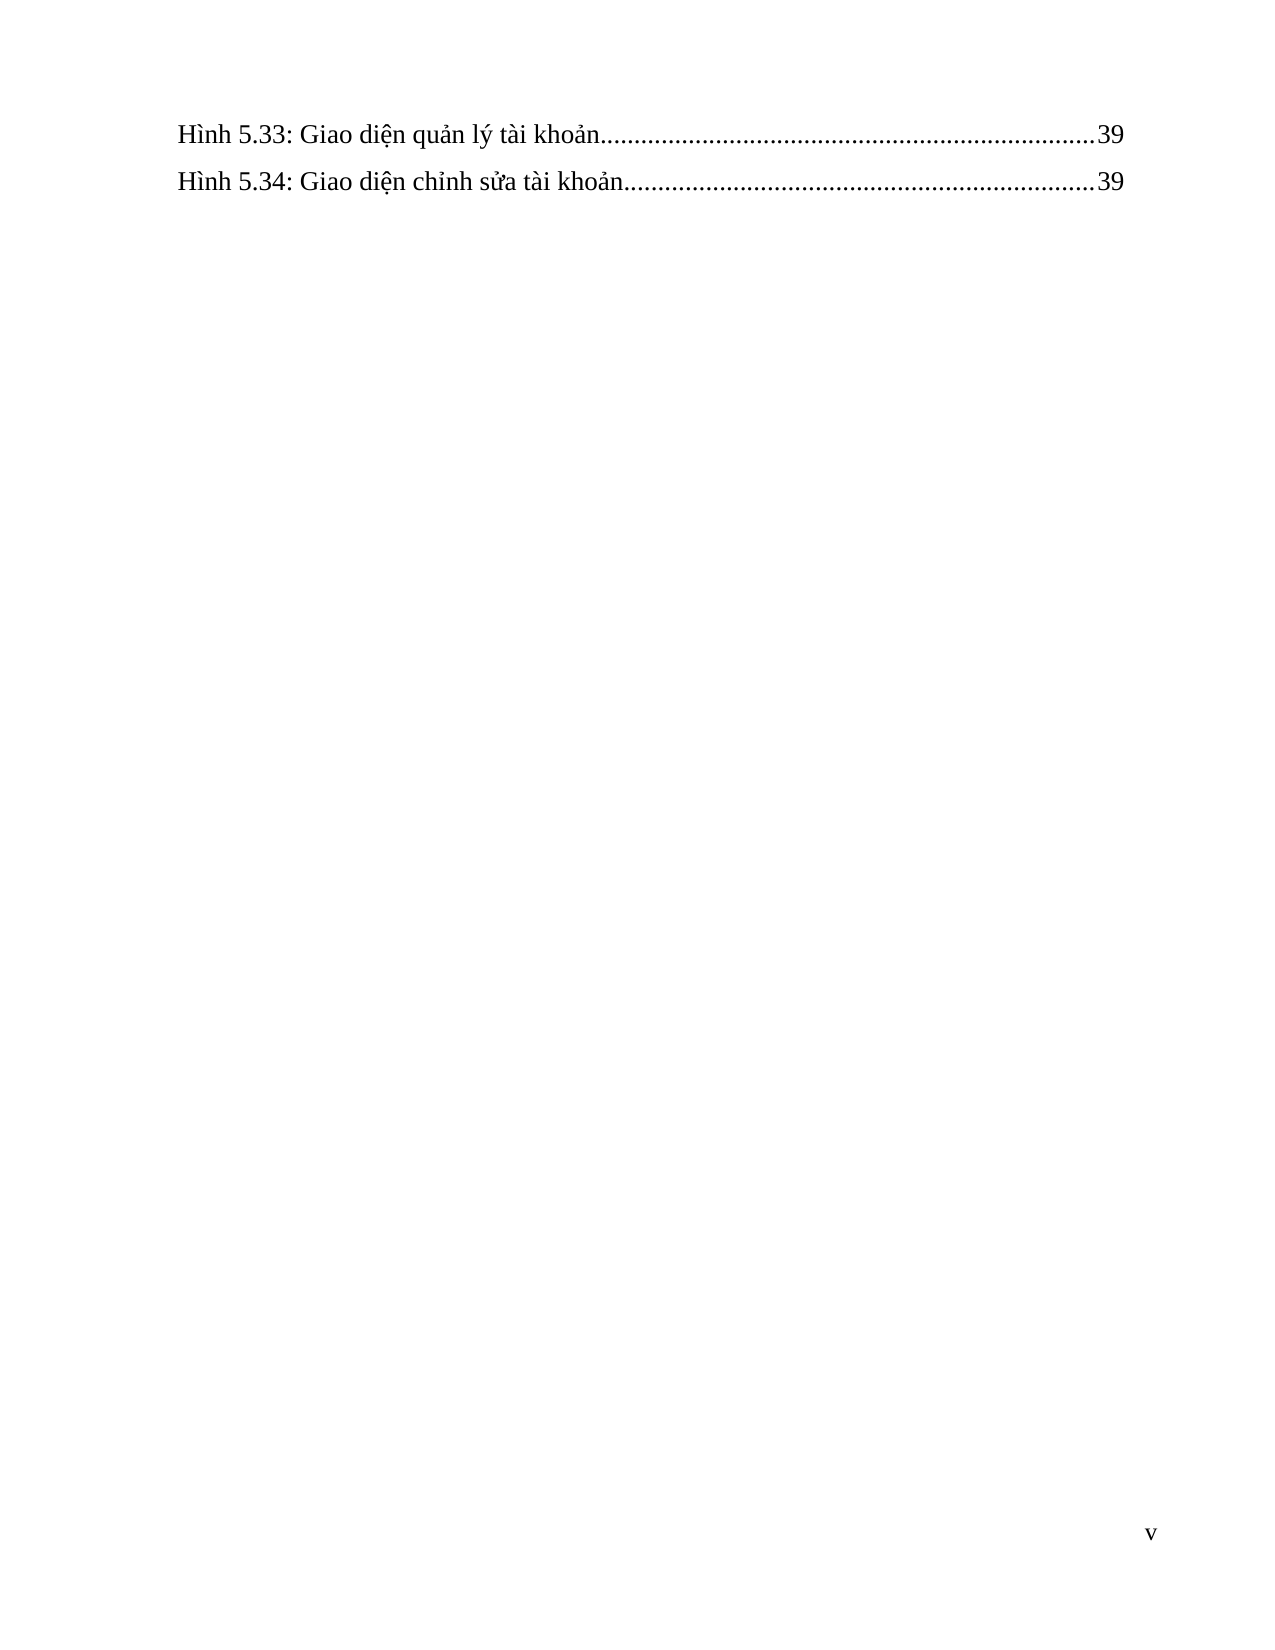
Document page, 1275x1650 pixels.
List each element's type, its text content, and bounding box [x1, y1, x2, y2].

text Hình 5.33: Giao diện quản lý tài khoản 39 [177, 118, 1157, 149]
text Hình 5.34: Giao diện chỉnh sửa tài khoản 39 [177, 165, 1157, 196]
